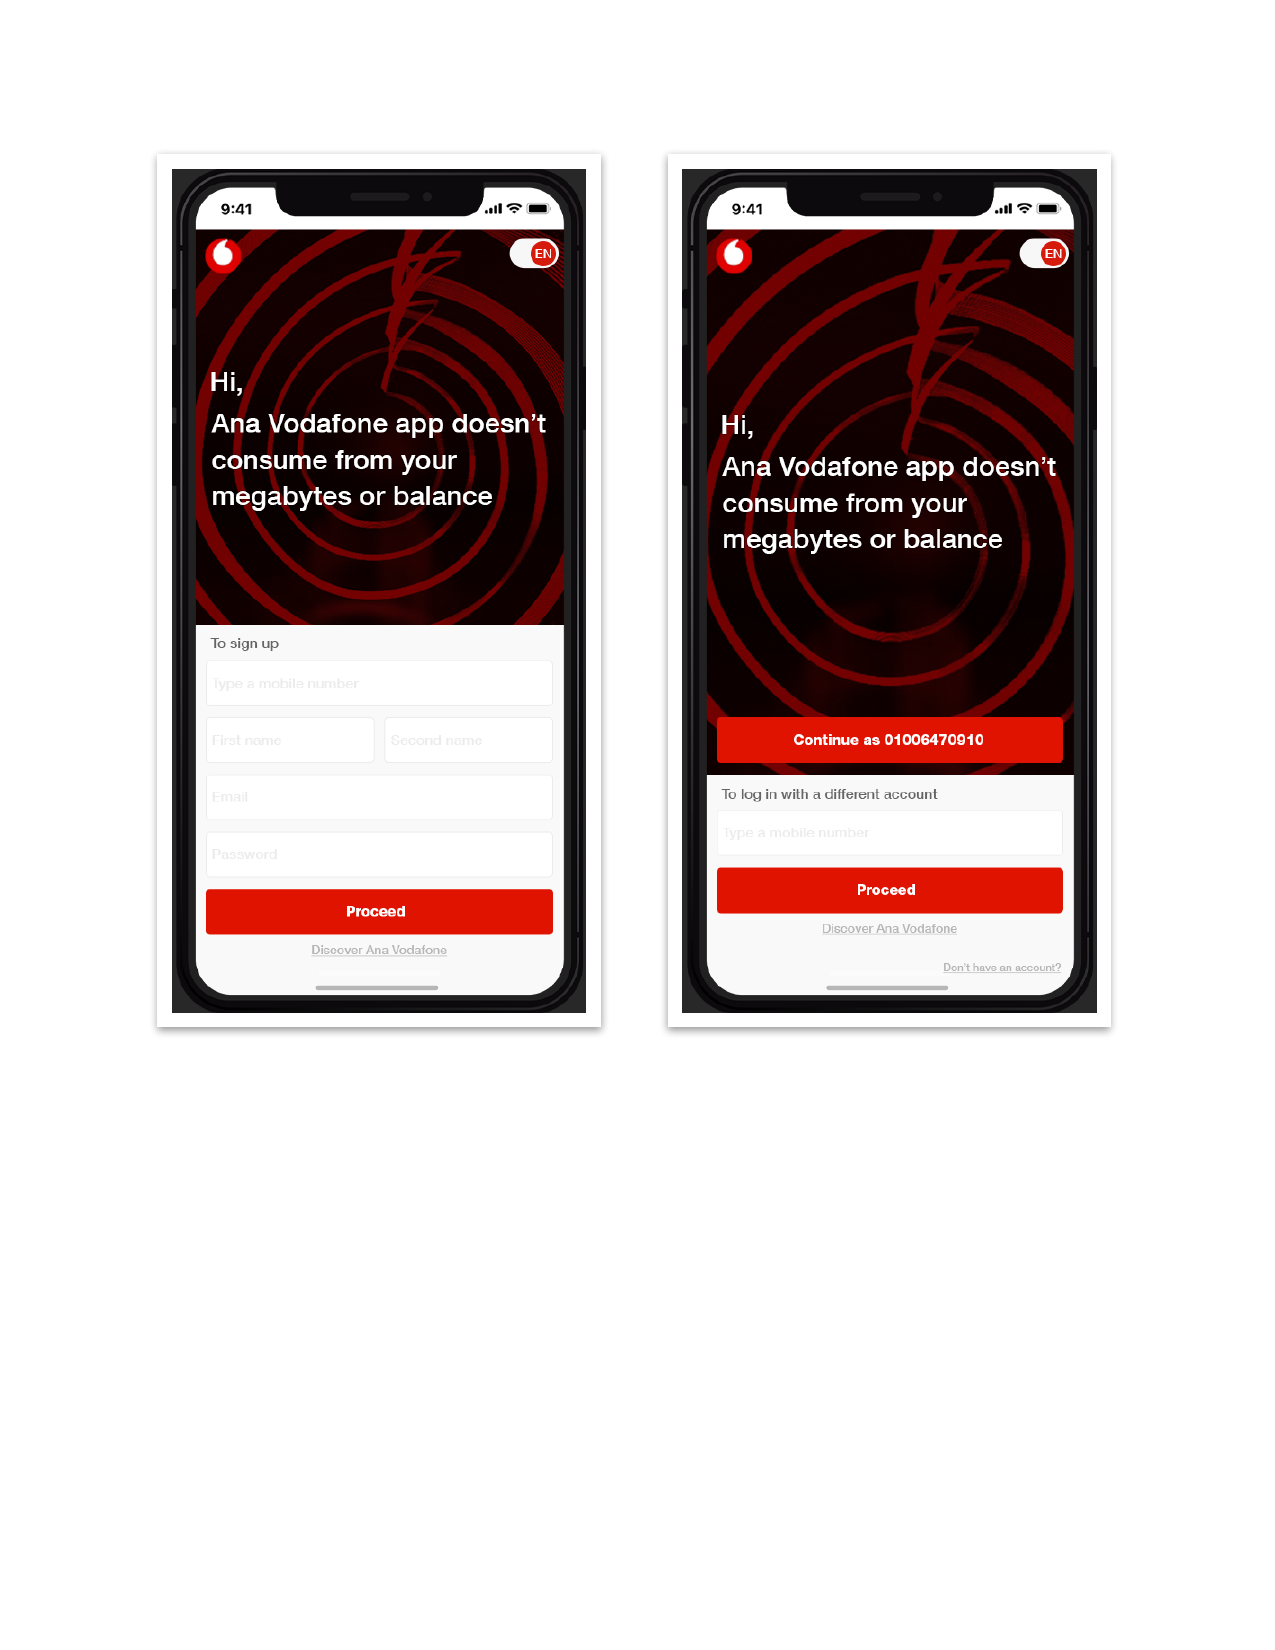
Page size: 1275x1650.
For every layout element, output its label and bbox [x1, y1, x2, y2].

picture [172, 169, 586, 1013]
picture [682, 169, 1097, 1013]
